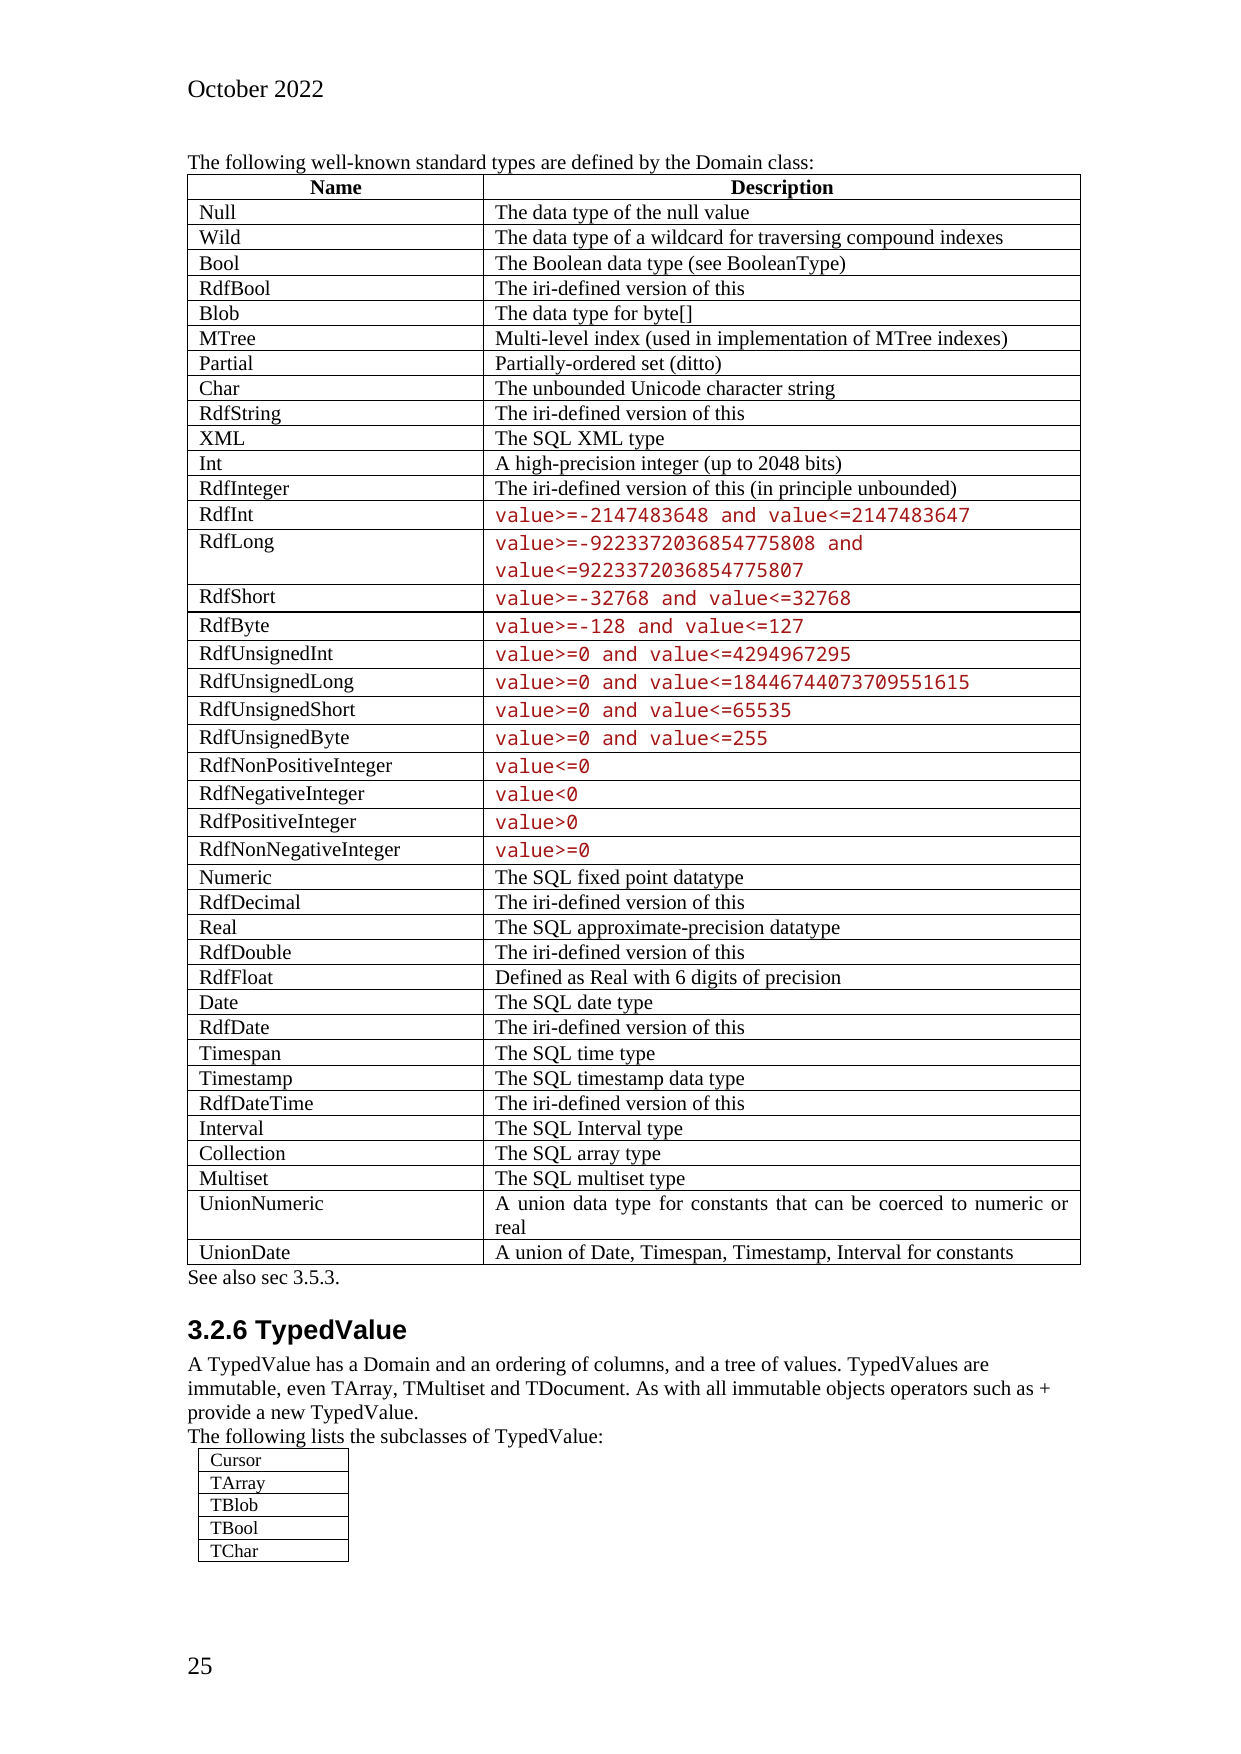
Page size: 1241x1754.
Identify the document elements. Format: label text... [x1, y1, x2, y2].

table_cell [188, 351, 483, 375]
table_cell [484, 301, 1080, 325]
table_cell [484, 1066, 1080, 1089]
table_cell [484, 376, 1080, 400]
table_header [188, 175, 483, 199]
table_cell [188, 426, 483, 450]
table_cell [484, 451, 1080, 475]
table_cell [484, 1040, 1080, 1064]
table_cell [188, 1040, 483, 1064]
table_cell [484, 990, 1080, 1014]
text The following lists the subclasses of TypedValue: [187, 1424, 1053, 1448]
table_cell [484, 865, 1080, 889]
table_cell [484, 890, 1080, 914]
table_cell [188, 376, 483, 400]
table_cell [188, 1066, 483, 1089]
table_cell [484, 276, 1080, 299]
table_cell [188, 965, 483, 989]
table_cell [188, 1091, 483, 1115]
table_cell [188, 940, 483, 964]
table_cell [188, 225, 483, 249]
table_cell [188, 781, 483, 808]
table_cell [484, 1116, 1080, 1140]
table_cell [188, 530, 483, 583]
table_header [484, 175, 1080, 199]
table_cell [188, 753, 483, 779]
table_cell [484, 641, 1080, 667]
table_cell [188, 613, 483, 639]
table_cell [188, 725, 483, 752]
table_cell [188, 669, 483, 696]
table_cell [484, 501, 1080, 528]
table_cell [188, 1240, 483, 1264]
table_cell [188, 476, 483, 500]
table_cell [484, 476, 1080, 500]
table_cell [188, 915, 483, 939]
text See also sec 3.5.3. [187, 1265, 1053, 1289]
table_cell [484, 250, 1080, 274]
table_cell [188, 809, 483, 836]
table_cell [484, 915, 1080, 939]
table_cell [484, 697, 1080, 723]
subtitle 3.2.6 TypedValue [187, 1314, 1053, 1346]
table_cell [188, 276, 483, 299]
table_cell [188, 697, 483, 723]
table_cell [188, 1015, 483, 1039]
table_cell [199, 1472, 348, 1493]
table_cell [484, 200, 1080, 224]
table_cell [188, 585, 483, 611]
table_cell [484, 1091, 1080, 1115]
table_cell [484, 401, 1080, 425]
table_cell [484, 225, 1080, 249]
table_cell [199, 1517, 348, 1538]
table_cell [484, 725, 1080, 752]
text The following well-known standard types are defined by the Domain class: [187, 150, 1053, 174]
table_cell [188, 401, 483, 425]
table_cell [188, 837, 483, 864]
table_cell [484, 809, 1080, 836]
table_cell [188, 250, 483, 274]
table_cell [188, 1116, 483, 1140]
text A TypedValue has a Domain and an ordering of columns, and a tree of values. TypedValues are immutable, even TArray, TMultiset and TDocument. As with all immutable objects operators such as + provide a new TypedValue. [187, 1352, 1053, 1424]
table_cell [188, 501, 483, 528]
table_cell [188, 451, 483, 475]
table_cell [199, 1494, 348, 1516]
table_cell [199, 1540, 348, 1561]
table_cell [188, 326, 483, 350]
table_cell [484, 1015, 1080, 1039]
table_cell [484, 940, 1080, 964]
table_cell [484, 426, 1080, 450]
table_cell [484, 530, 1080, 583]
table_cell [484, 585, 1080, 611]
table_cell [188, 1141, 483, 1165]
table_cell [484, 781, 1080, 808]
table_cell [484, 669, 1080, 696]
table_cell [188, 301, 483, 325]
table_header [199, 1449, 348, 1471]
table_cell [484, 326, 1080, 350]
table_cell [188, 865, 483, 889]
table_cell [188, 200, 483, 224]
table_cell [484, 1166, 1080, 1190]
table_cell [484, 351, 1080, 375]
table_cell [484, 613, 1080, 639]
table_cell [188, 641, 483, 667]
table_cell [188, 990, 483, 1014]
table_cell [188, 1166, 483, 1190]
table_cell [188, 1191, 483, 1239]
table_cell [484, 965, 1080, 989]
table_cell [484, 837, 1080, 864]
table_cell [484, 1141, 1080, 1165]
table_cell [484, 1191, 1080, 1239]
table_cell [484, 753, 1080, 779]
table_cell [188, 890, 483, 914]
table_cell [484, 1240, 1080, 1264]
